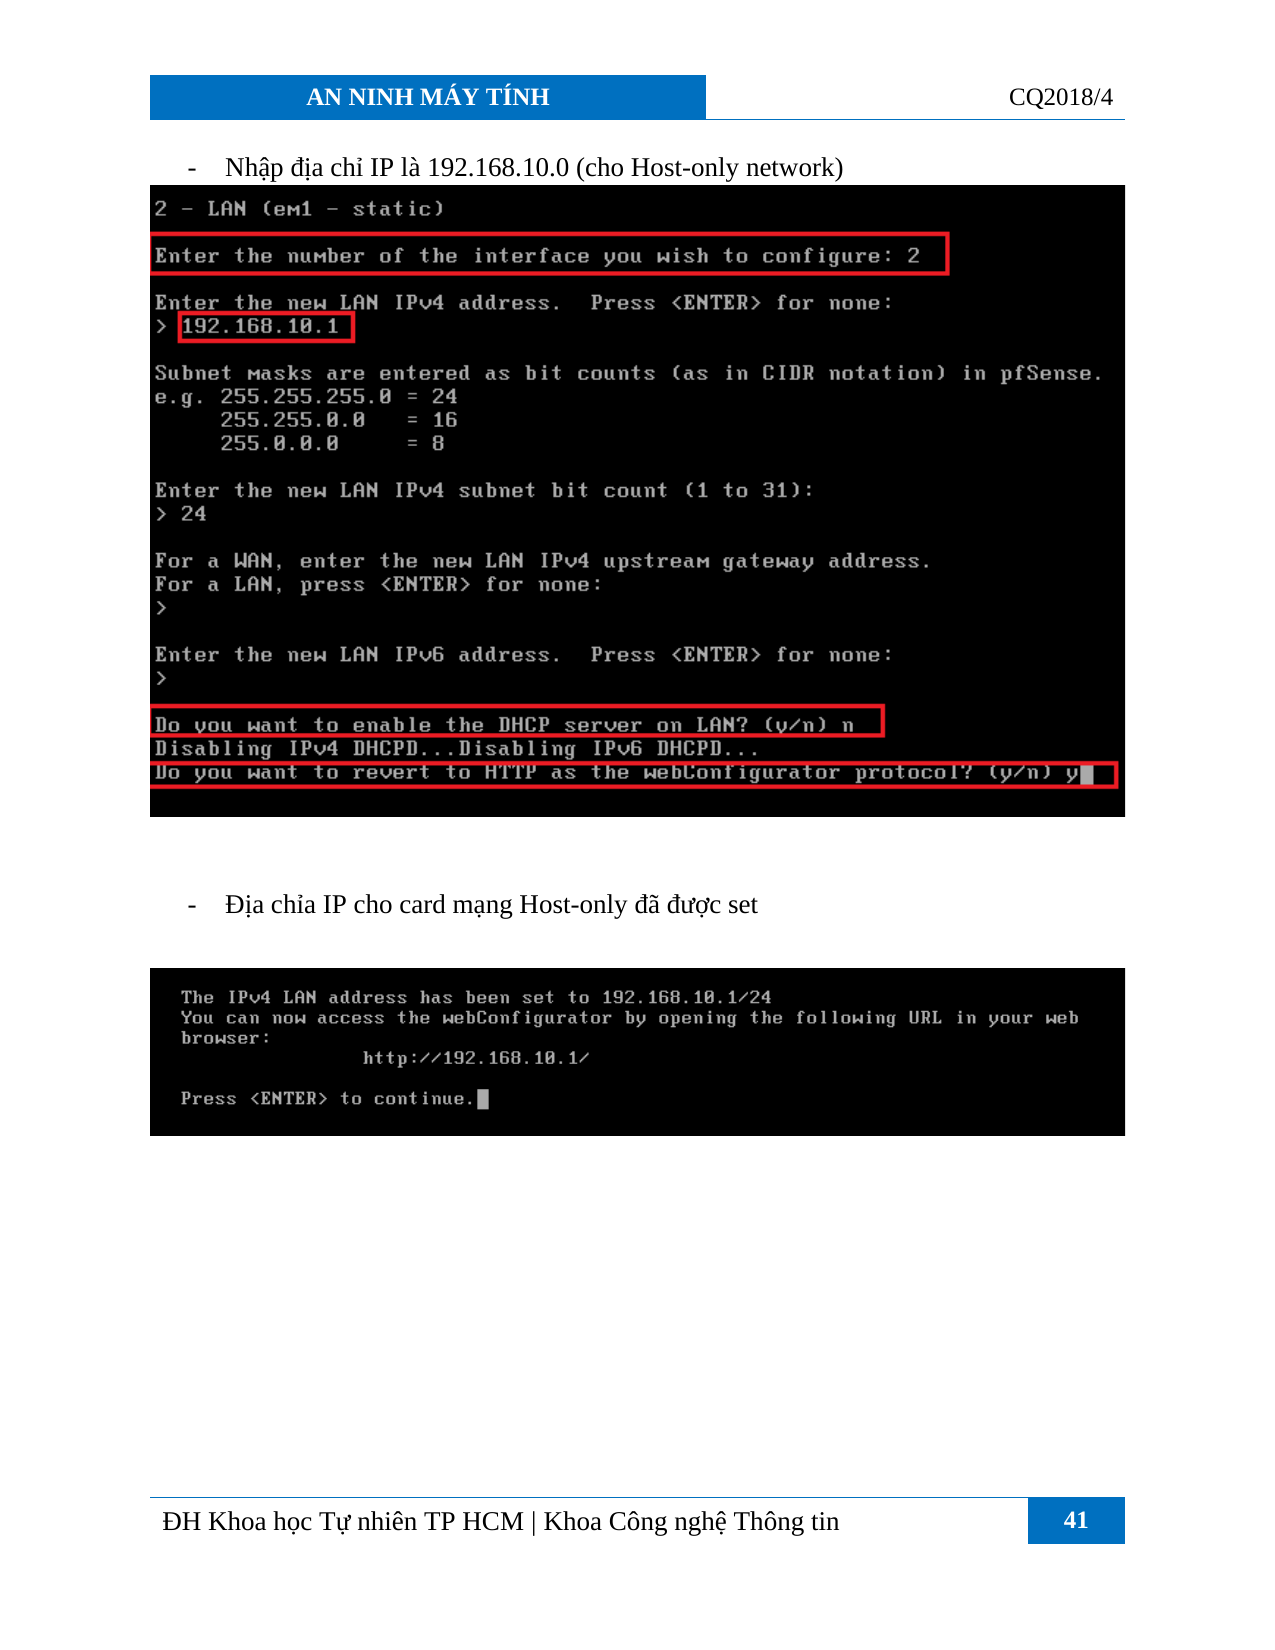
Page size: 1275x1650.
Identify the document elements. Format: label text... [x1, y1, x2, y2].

picture [150, 185, 1125, 817]
picture [150, 968, 1125, 1136]
list Địa chỉa IP cho card mạng Host-only đã được set [187, 888, 1125, 919]
list Nhập địa chỉ IP là 192.168.10.0 (cho Host-only network) [187, 151, 1125, 182]
